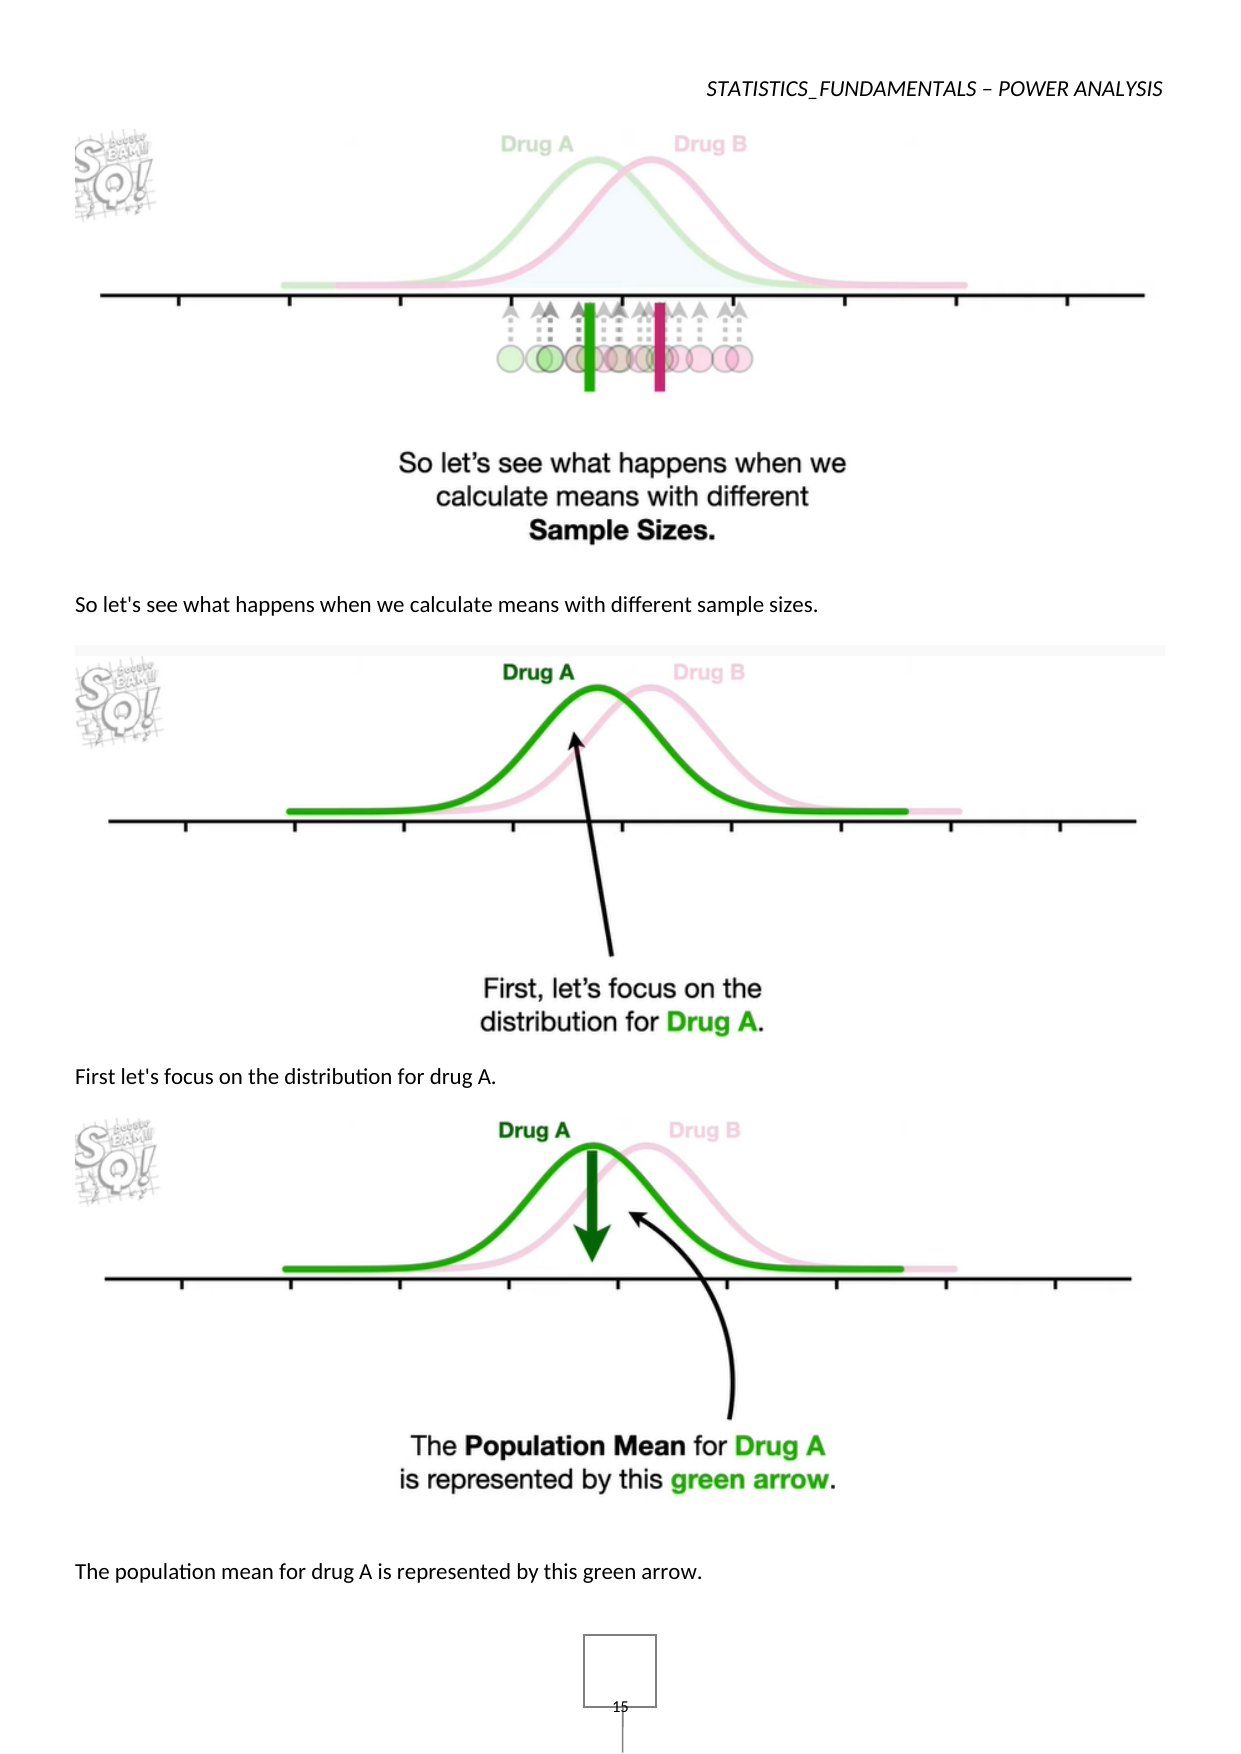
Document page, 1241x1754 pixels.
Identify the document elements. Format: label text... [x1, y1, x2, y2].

text So let's see what happens when we calculate means with different sample sizes. [75, 590, 1165, 618]
picture [75, 645, 1166, 1063]
picture [75, 129, 1166, 590]
picture [75, 1118, 1166, 1557]
text First let's focus on the distribution for drug A. [75, 1063, 1165, 1091]
text The population mean for drug A is represented by this green arrow. [75, 1557, 1165, 1585]
